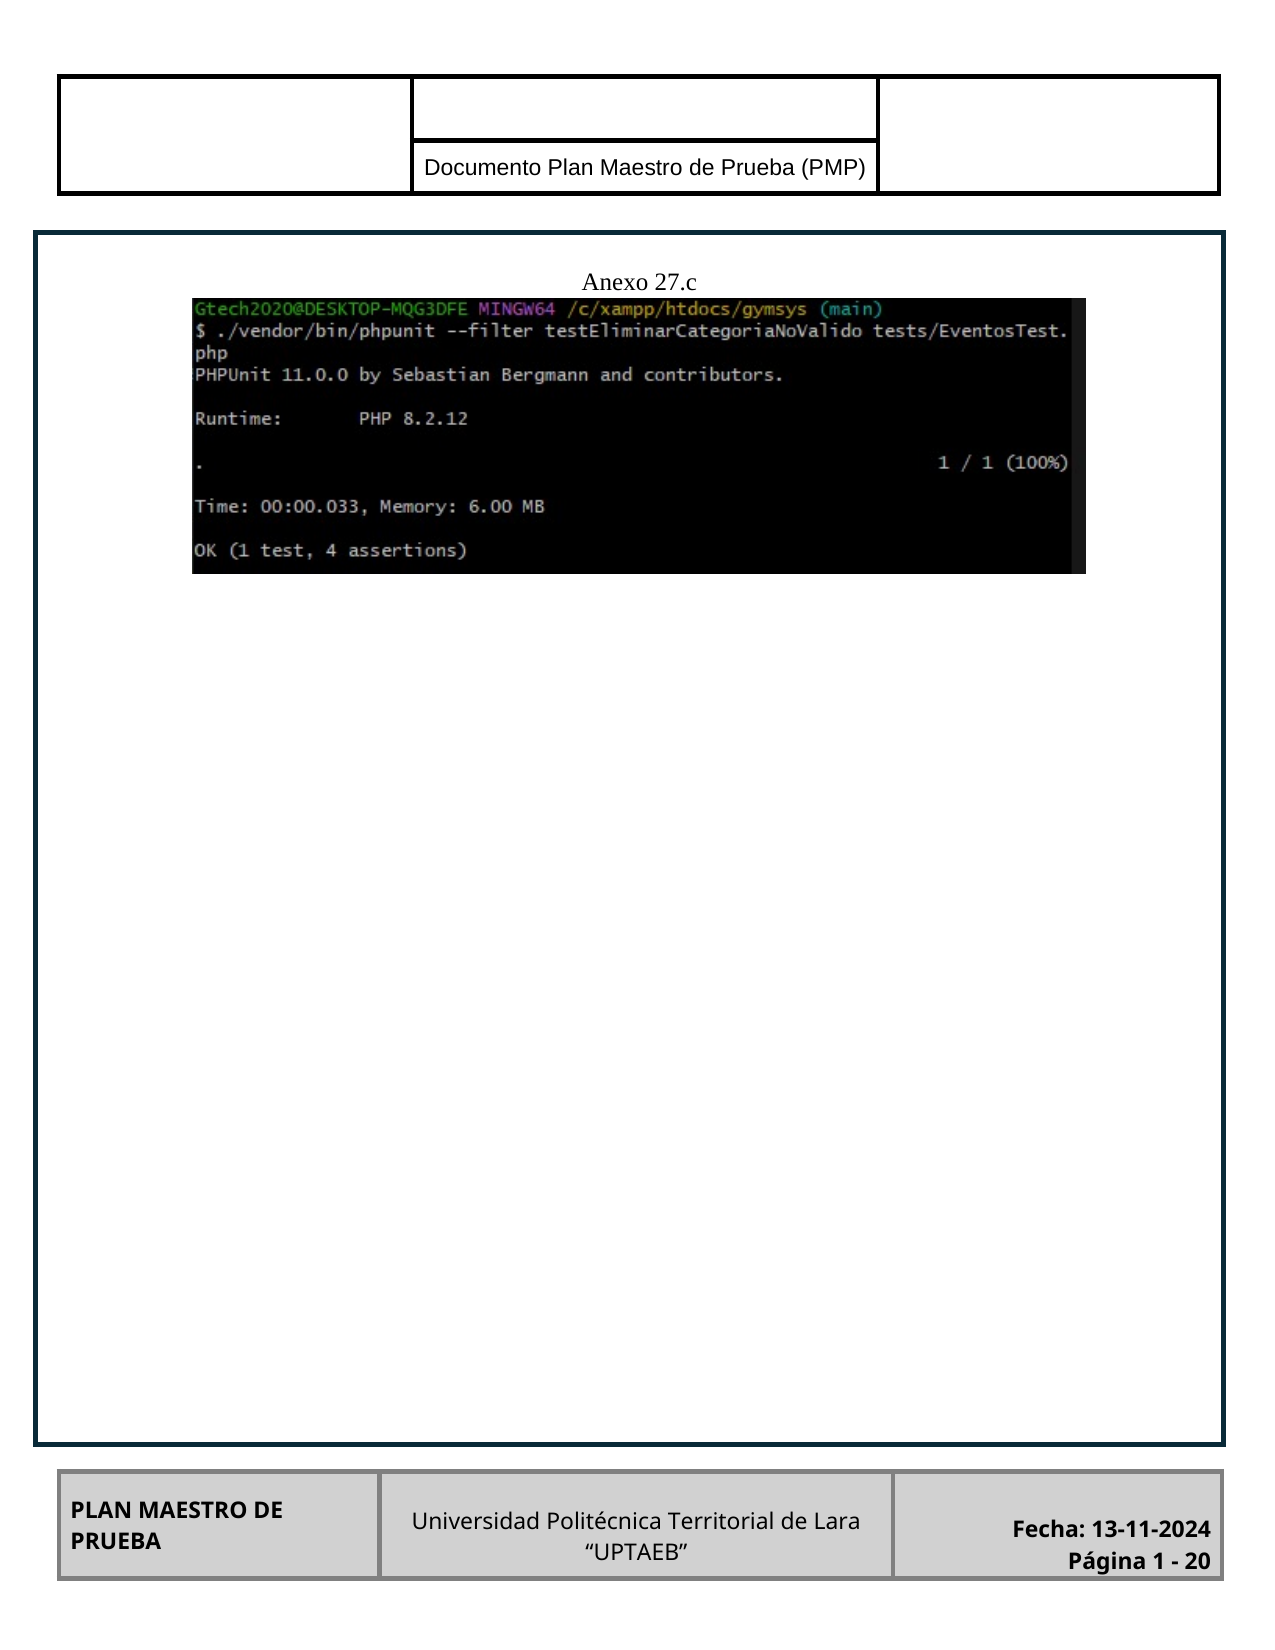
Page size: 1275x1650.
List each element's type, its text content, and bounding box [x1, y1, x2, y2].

picture [192, 298, 1086, 574]
text Anexo 27.c [97, 267, 1181, 296]
